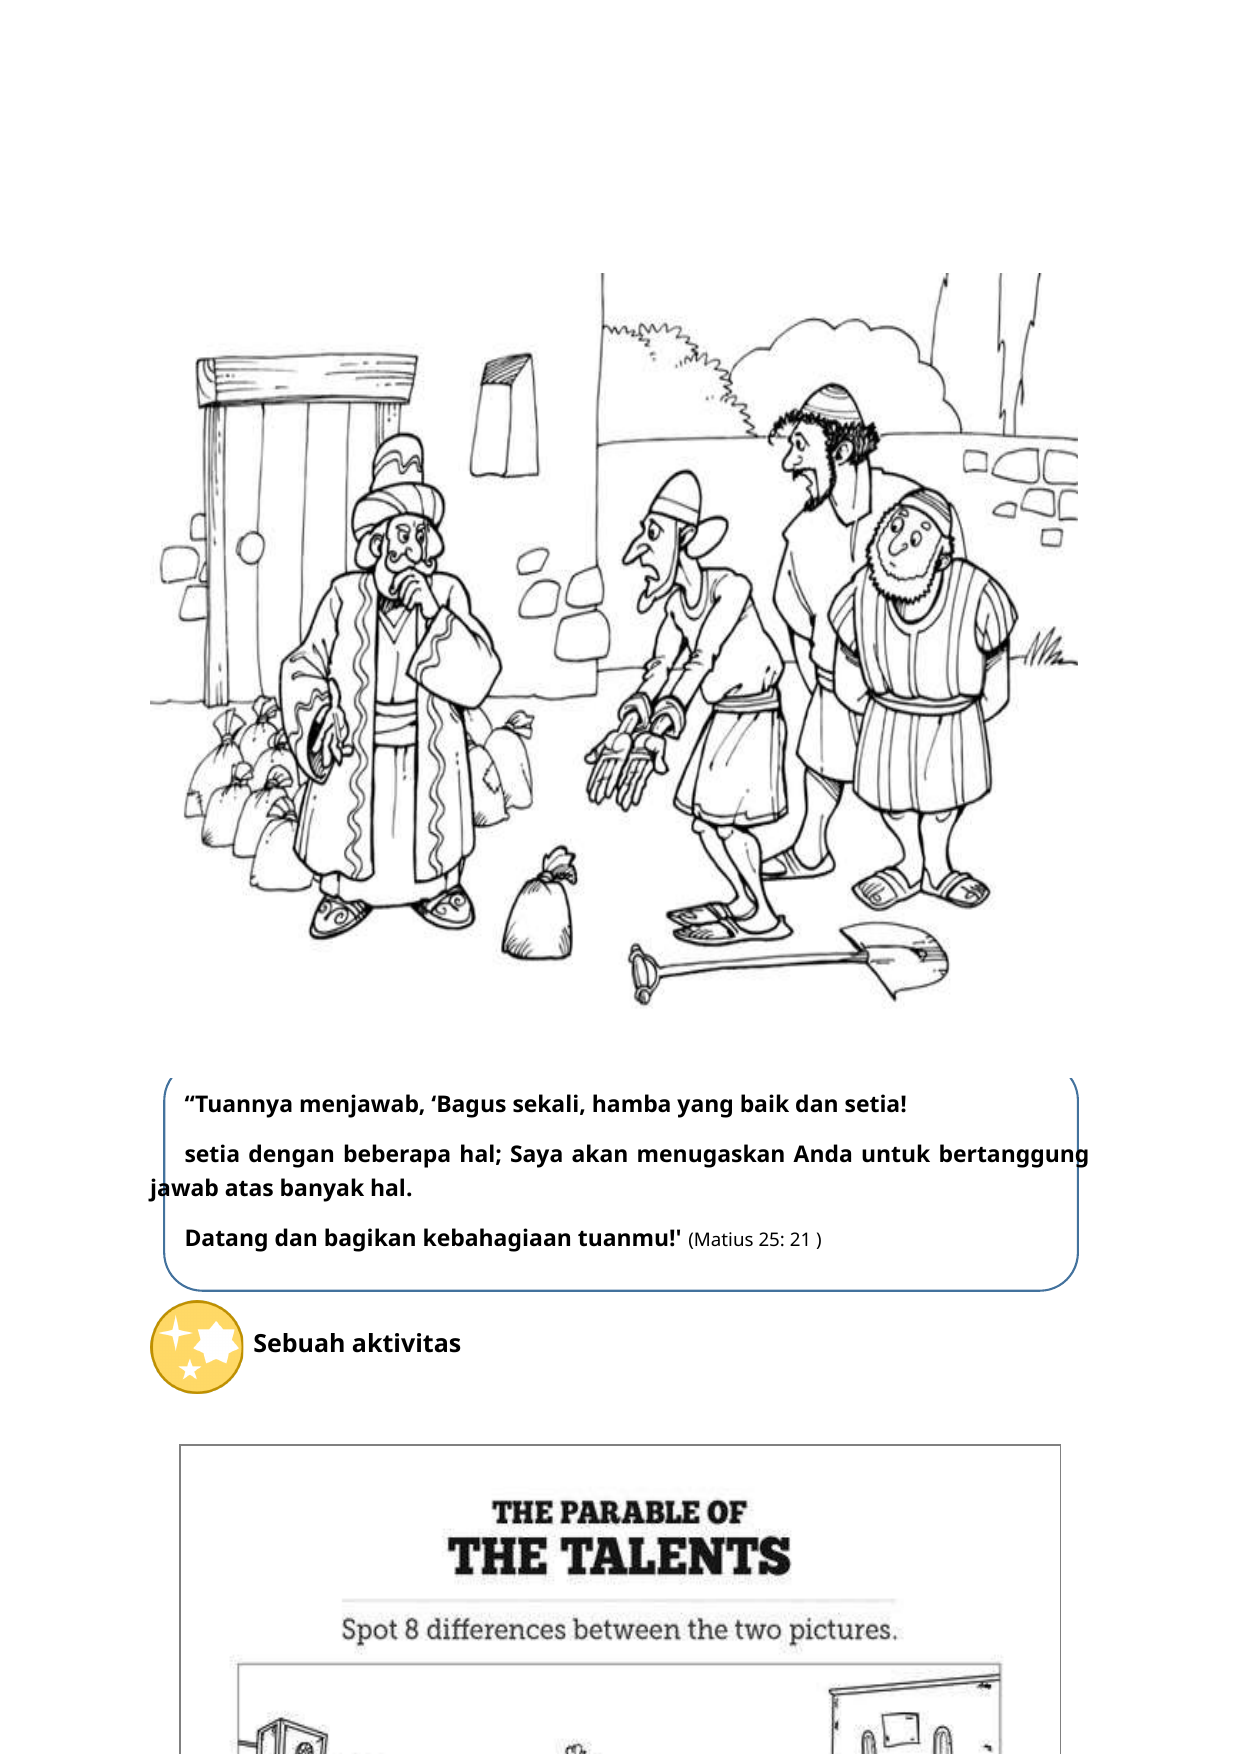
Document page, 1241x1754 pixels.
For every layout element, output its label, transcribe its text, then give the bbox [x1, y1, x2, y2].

text Datang dan bagikan kebahagiaan tuanmu!' (Matius 25: 21 ) [150, 1222, 1090, 1253]
picture [150, 1300, 244, 1394]
text “Tuannya menjawab, ‘Bagus sekali, hamba yang baik dan setia! [150, 1088, 1090, 1119]
picture [150, 273, 1078, 1078]
text setia dengan beberapa hal; Saya akan menugaskan Anda untuk bertanggung jawab atas banyak hal. [150, 1138, 1090, 1203]
picture [181, 1446, 1060, 1754]
text Sebuah aktivitas [244, 1326, 1090, 1360]
